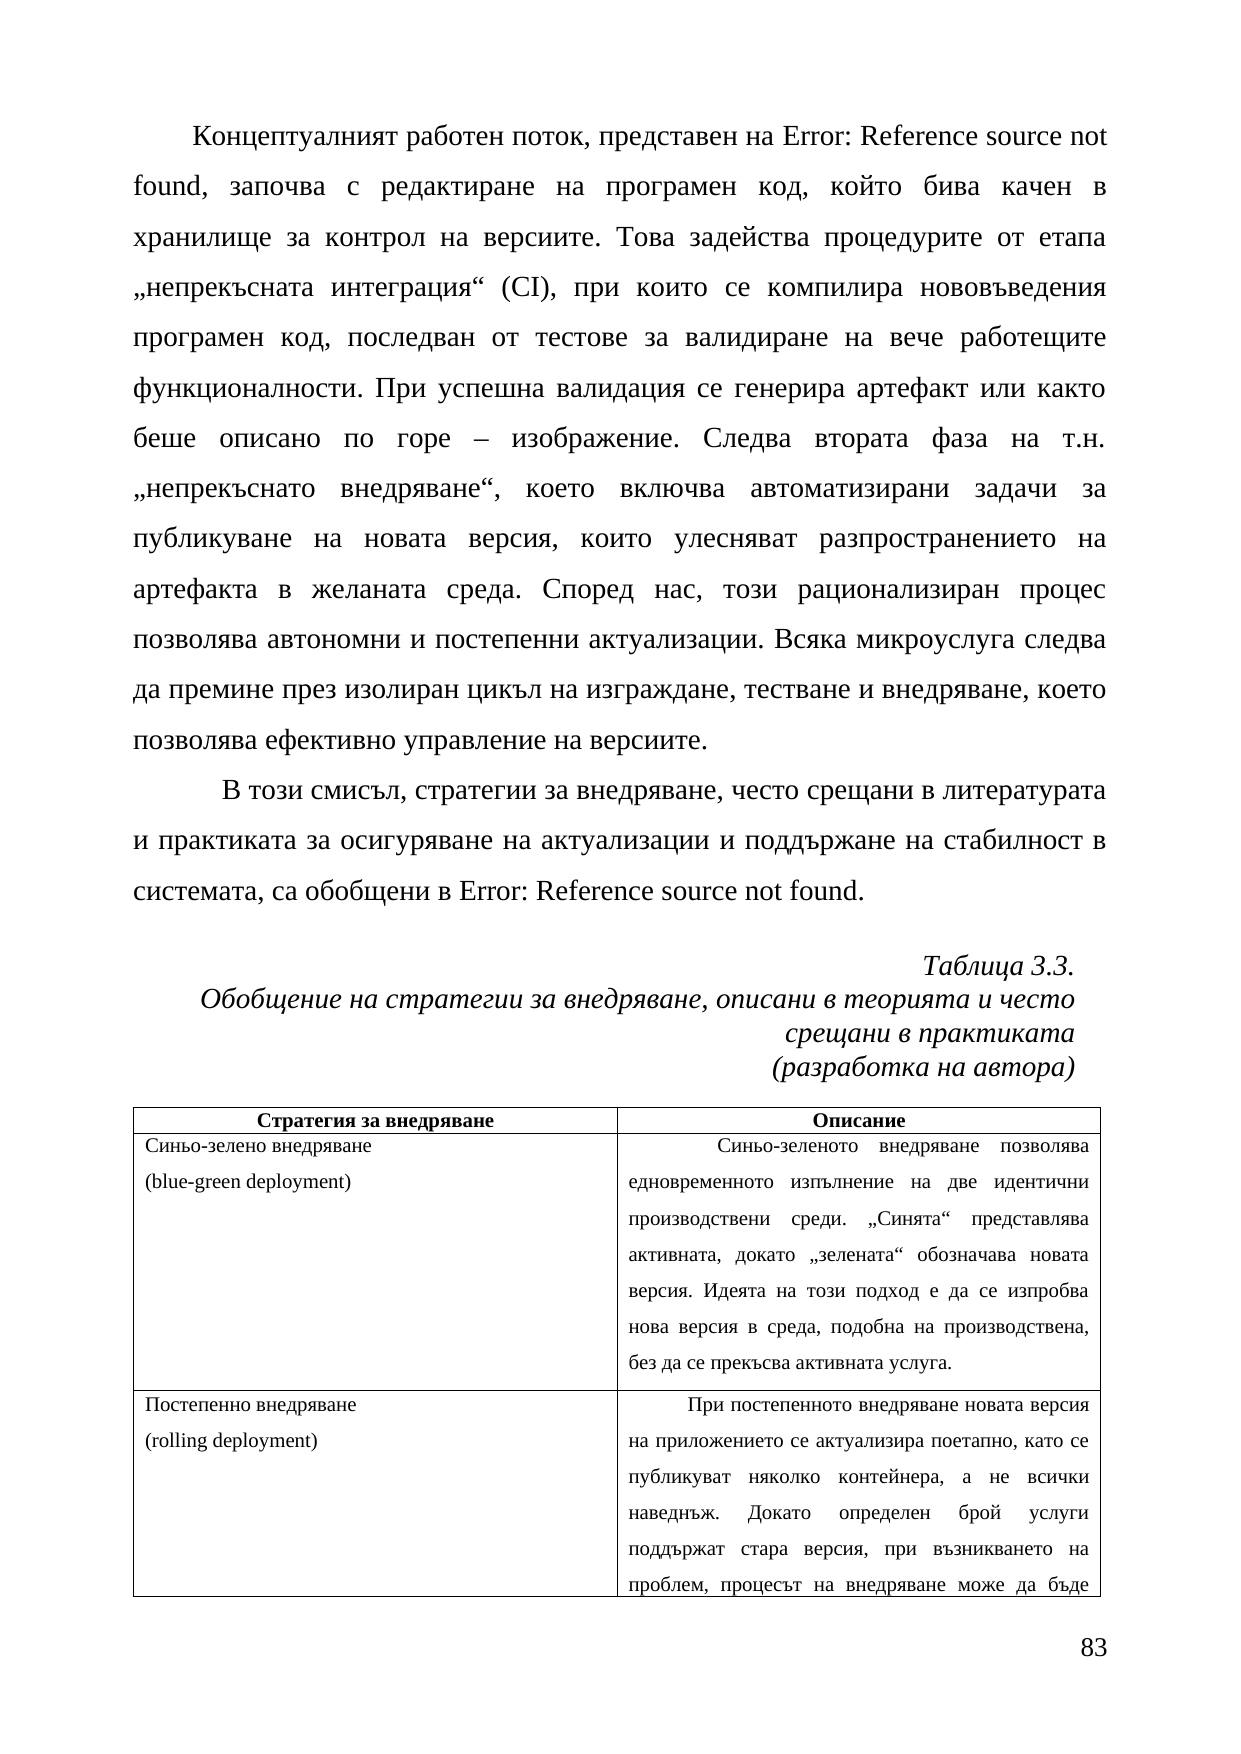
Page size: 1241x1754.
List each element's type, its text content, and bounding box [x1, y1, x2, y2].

table_header Описание [618, 1108, 1100, 1132]
title Таблица 3.3. Обобщение на стратегии за внедряване, описани в теорията и често срещани в практиката (разработка на автора) [192, 948, 1078, 1082]
table_cell Синьо-зеленото внедряване позволява едновременното изпълнение на две идентични производствени среди. „Синята“ представлява активната, докато „зелената“ обозначава новата версия. Идеята на този подход е да се изпробва нова версия в среда, подобна на производствена, без да се прекъсва активната услуга. [618, 1134, 1100, 1390]
table_header Стратегия за внедряване [134, 1108, 617, 1132]
table_cell Синьо-зелено внедряване (blue-green deployment) [134, 1134, 617, 1390]
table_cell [618, 1391, 1100, 1596]
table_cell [134, 1391, 617, 1596]
